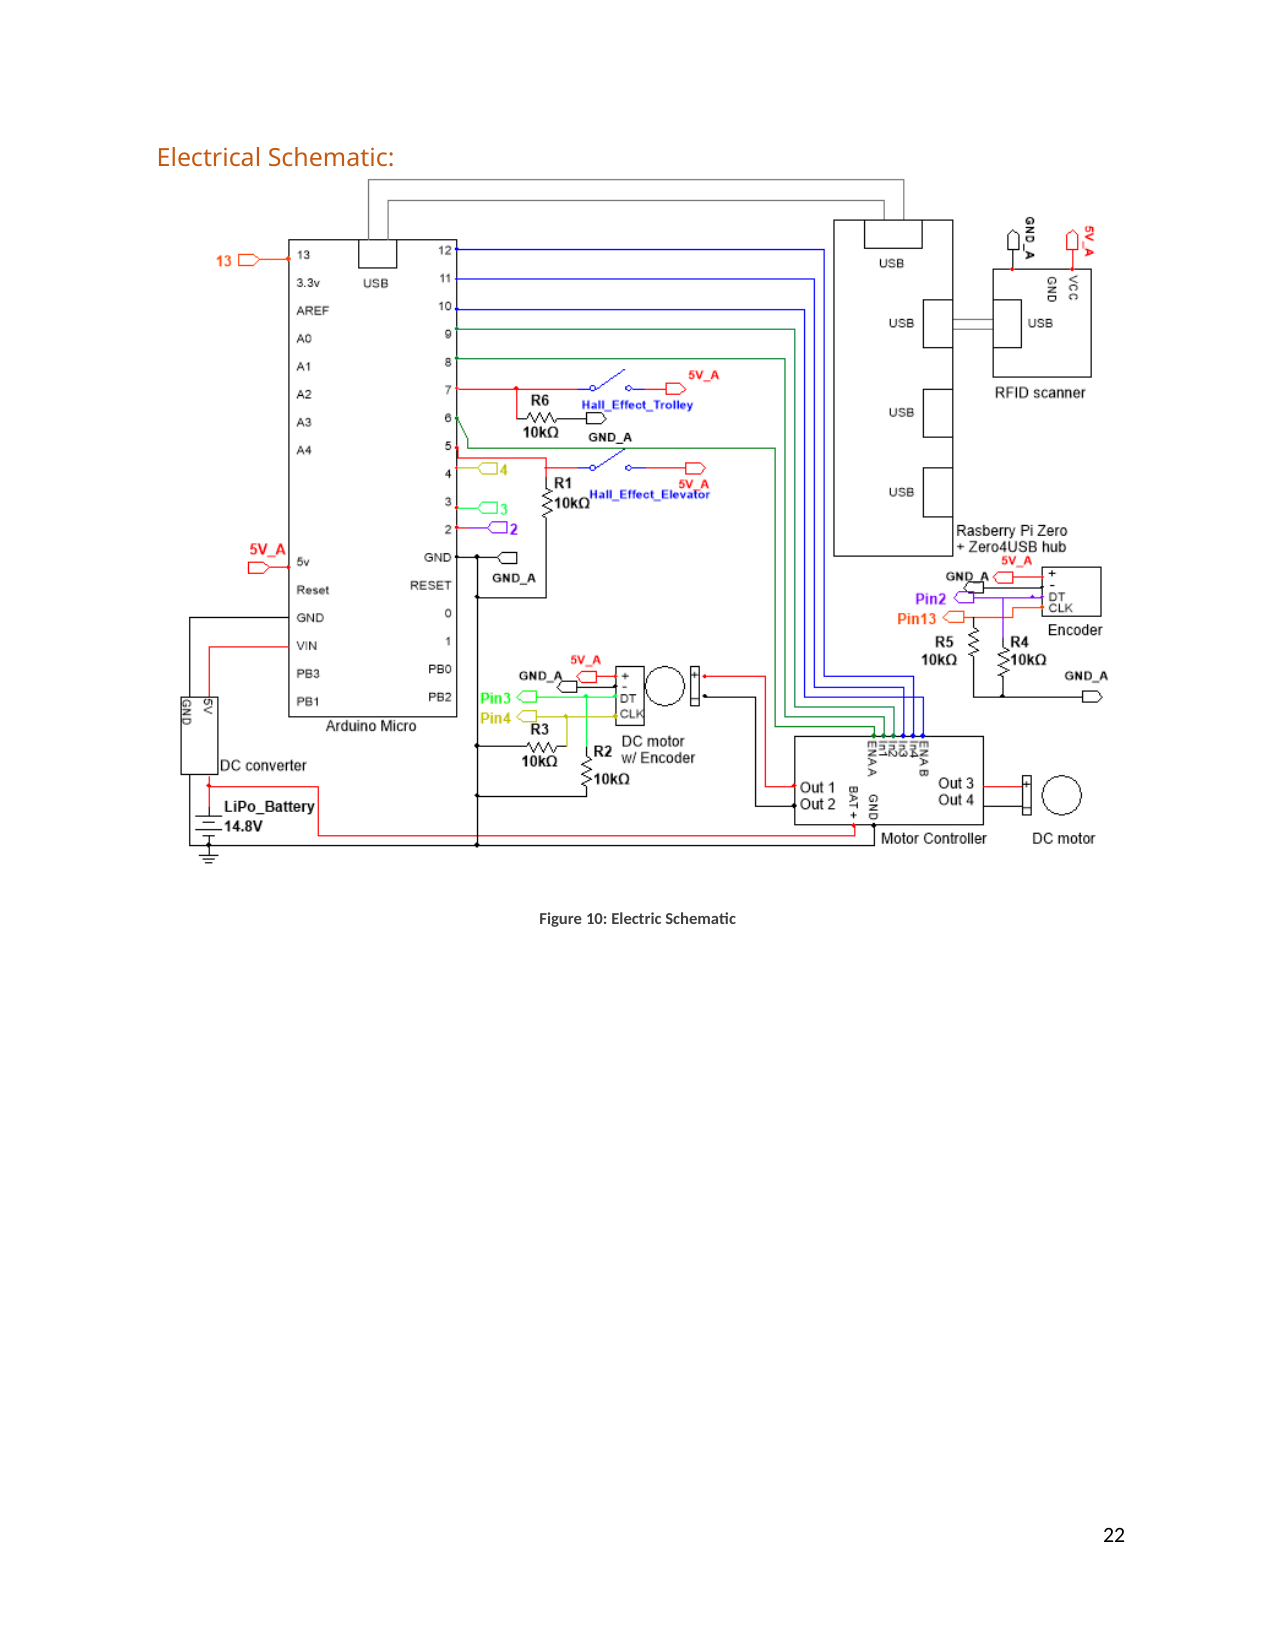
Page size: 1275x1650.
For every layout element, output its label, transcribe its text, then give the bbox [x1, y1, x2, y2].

subtitle Electrical Schematic: [150, 139, 1125, 173]
picture [150, 173, 1136, 888]
